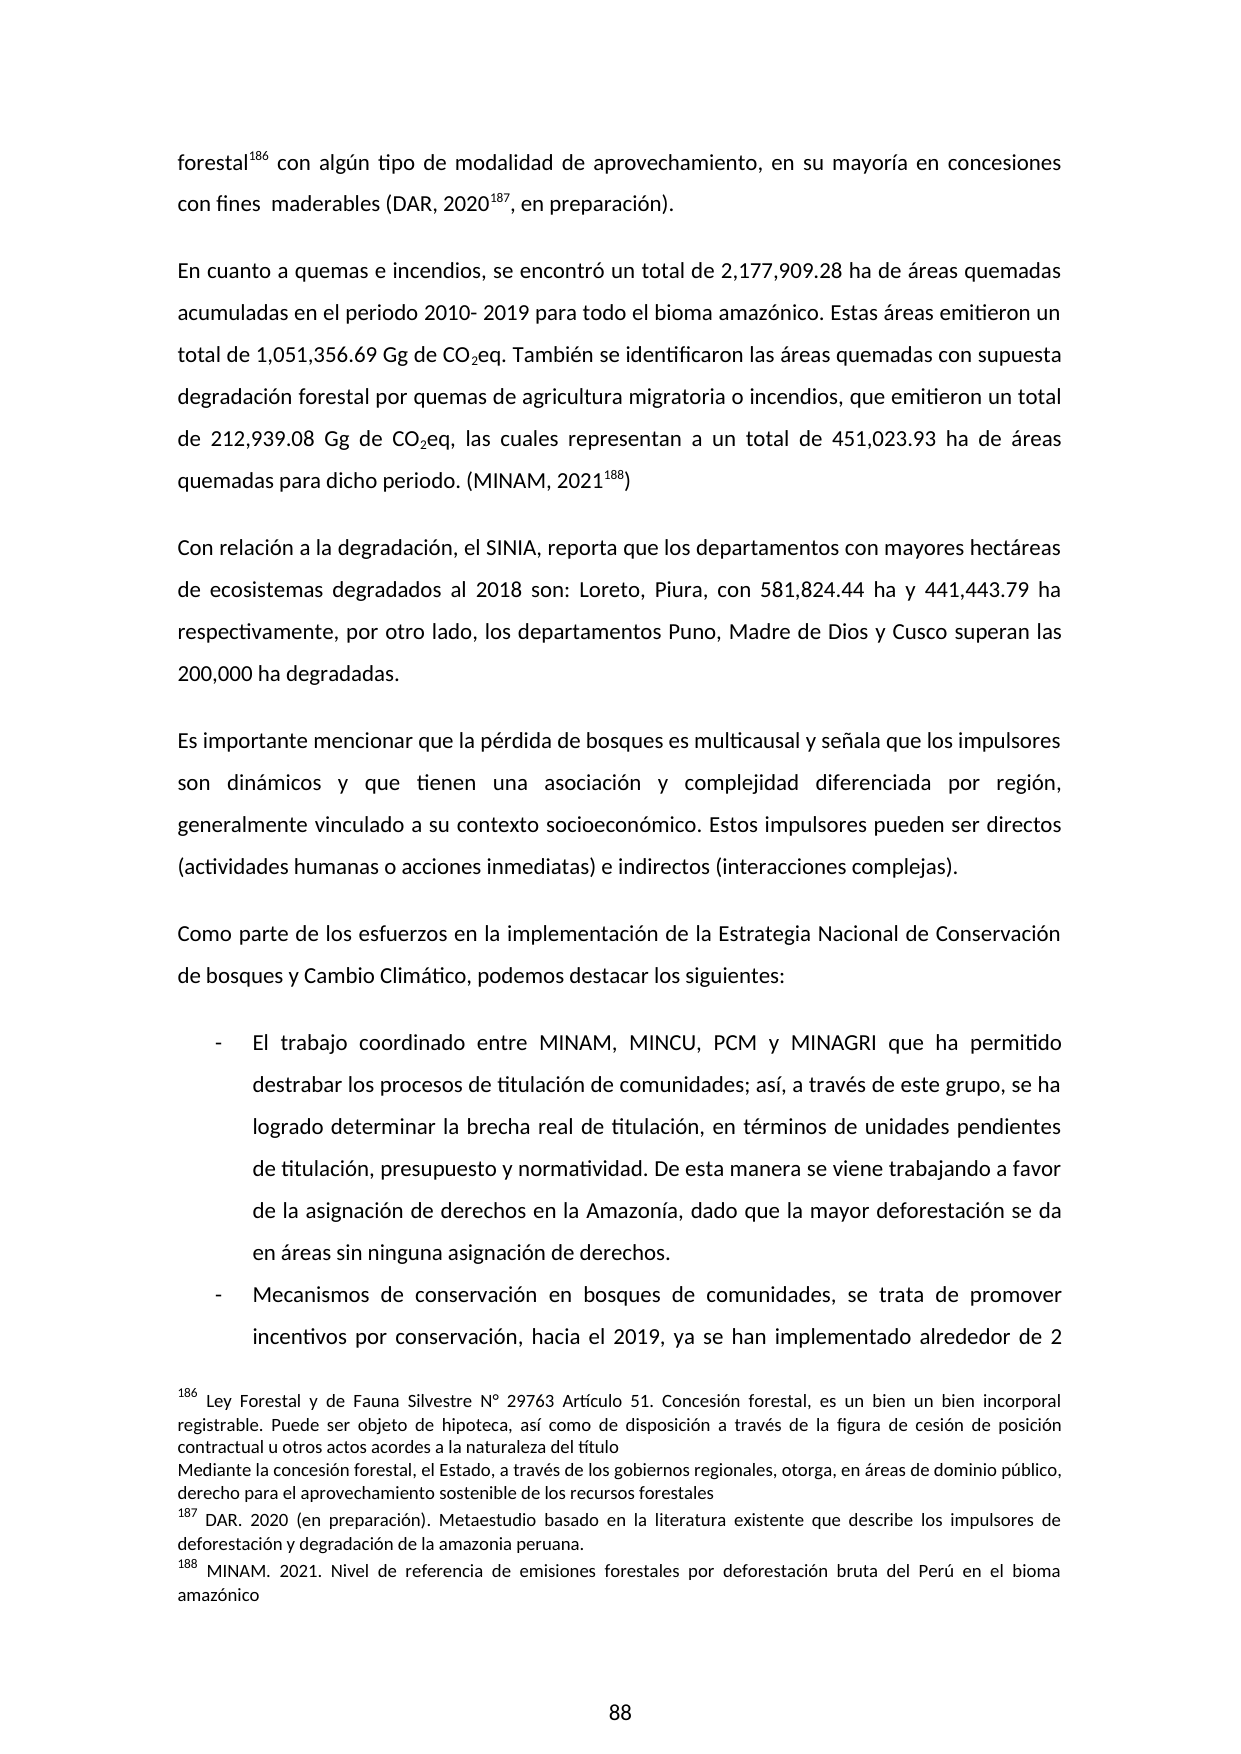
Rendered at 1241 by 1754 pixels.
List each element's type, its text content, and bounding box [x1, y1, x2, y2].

text Con relación a la degradación, el SINIA, reporta que los departamentos con mayores hectáreas de ecosistemas degradados al 2018 son: Loreto, Piura, con 581,824.44 ha y 441,443.79 ha respectivamente, por otro lado, los departamentos Puno, Madre de Dios y Cusco superan las 200,000 ha degradadas. [177, 533, 1063, 687]
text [177, 148, 1063, 218]
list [215, 1280, 1063, 1350]
text En cuanto a quemas e incendios, se encontró un total de 2,177,909.28 ha de áreas quemadas acumuladas en el periodo 2010- 2019 para todo el bioma amazónico. Estas áreas emitieron un total de 1,051,356.69 Gg de CO2eq. También se identificaron las áreas quemadas con supuesta degradación forestal por quemas de agricultura migratoria o incendios, que emitieron un total de 212,939.08 Gg de CO2eq, las cuales representan a un total de 451,023.93 ha de áreas quemadas para dicho periodo. (MINAM, 2021) [177, 257, 1063, 494]
text Es importante mencionar que la pérdida de bosques es multicausal y señala que los impulsores son dinámicos y que tienen una asociación y complejidad diferenciada por región, generalmente vinculado a su contexto socioeconómico. Estos impulsores pueden ser directos (actividades humanas o acciones inmediatas) e indirectos (interacciones complejas). [177, 726, 1063, 880]
text Como parte de los esfuerzos en la implementación de la Estrategia Nacional de Conservación de bosques y Cambio Climático, podemos destacar los siguientes: [177, 919, 1063, 989]
list El trabajo coordinado entre MINAM, MINCU, PCM y MINAGRI que ha permitido destrabar los procesos de titulación de comunidades; así, a través de este grupo, se ha logrado determinar la brecha real de titulación, en términos de unidades pendientes de titulación, presupuesto y normatividad. De esta manera se viene trabajando a favor de la asignación de derechos en la Amazonía, dado que la mayor deforestación se da en áreas sin ninguna asignación de derechos. [215, 1028, 1063, 1266]
